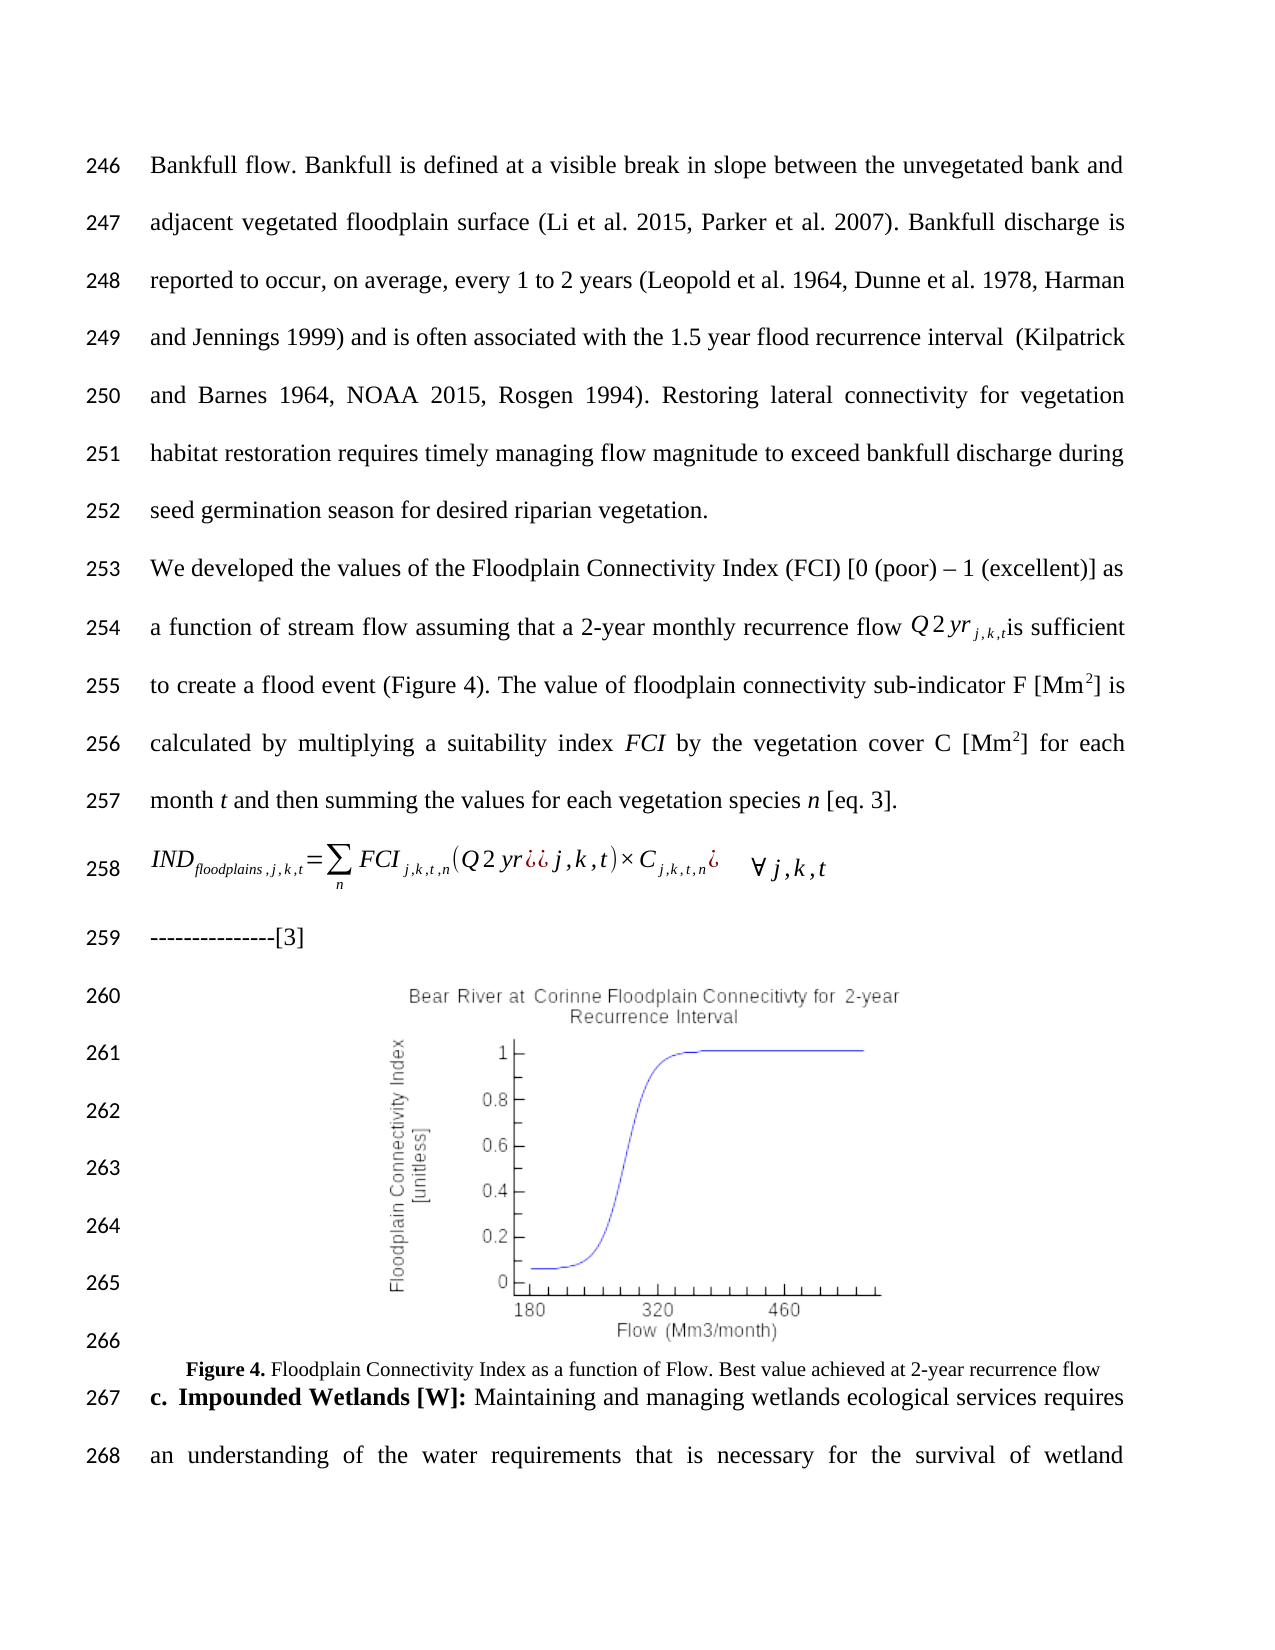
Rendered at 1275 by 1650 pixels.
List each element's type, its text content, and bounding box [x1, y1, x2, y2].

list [150, 150, 1125, 524]
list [150, 1382, 1125, 1469]
list ---------------[3] [150, 843, 1125, 951]
list We developed the values of the Floodplain Connectivity Index (FCI) [0 (poor) – 1 (excellent)] as a function of stream flow assuming that a 2-year monthly recurrence flow is sufficient to create a flood event (Figure 4). The value of floodplain connectivity sub-indicator F [Mm2] is calculated by multiplying a suitability index FCI by the vegetation cover C [Mm2] for each month t and then summing the values for each vegetation species n [eq. 3]. [150, 553, 1125, 814]
